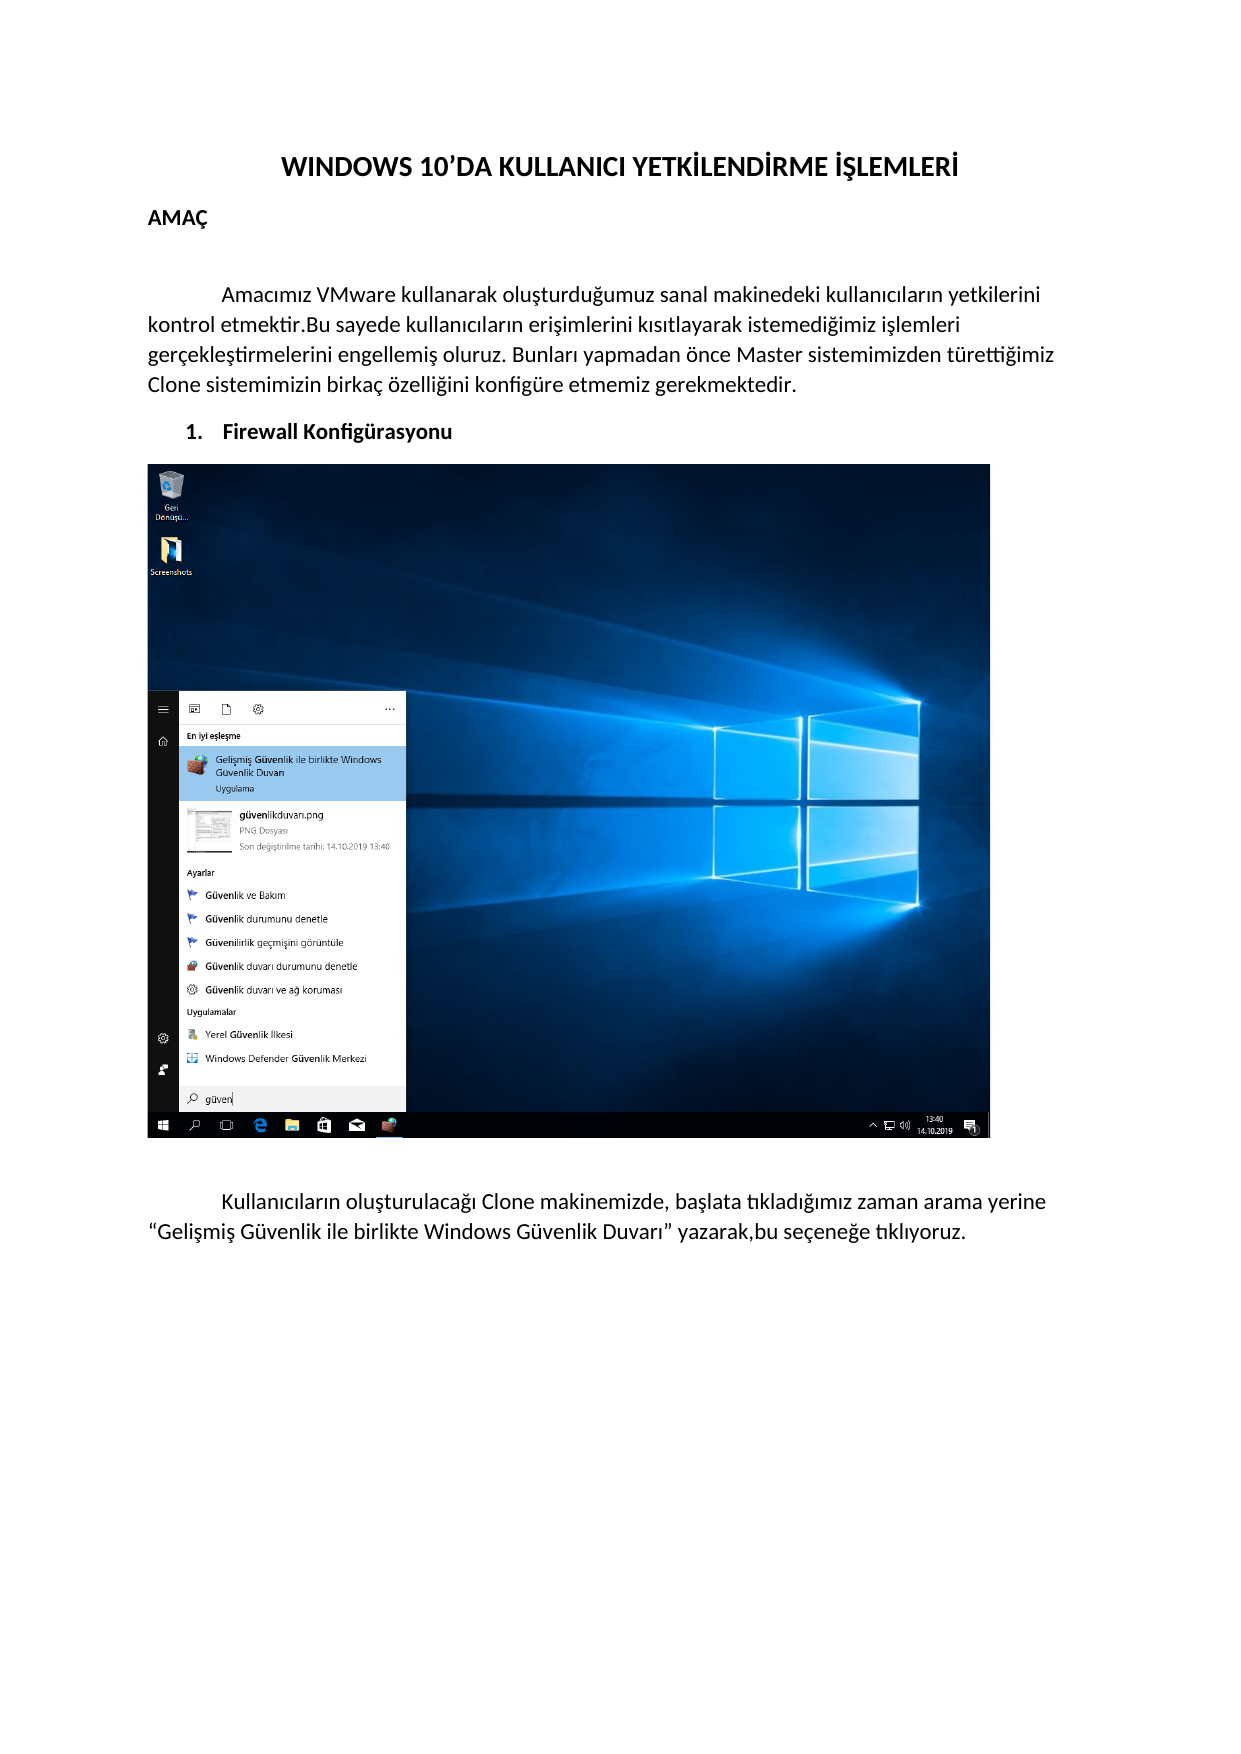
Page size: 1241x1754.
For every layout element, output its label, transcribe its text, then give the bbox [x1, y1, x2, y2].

picture [147, 464, 991, 1138]
text AMAÇ [148, 203, 1093, 261]
text Kullanıcıların oluşturulacağı Clone makinemizde, başlata tıkladığımız zaman arama yerine “Gelişmiş Güvenlik ile birlikte Windows Güvenlik Duvarı” yazarak,bu seçeneğe tıklıyoruz. [148, 1187, 1093, 1306]
list Firewall Konfigürasyonu [185, 417, 1093, 445]
text WINDOWS 10’DA KULLANICI YETKİLENDİRME İŞLEMLERİ [148, 148, 1093, 183]
text Amacımız VMware kullanarak oluşturduğumuz sanal makinedeki kullanıcıların yetkilerini kontrol etmektir.Bu sayede kullanıcıların erişimlerini kısıtlayarak istemediğimiz işlemleri gerçekleştirmelerini engellemiş oluruz. Bunları yapmadan önce Master sistemimizden türettiğimiz Clone sistemimizin birkaç özelliğini konfigüre etmemiz gerekmektedir. [148, 280, 1093, 398]
